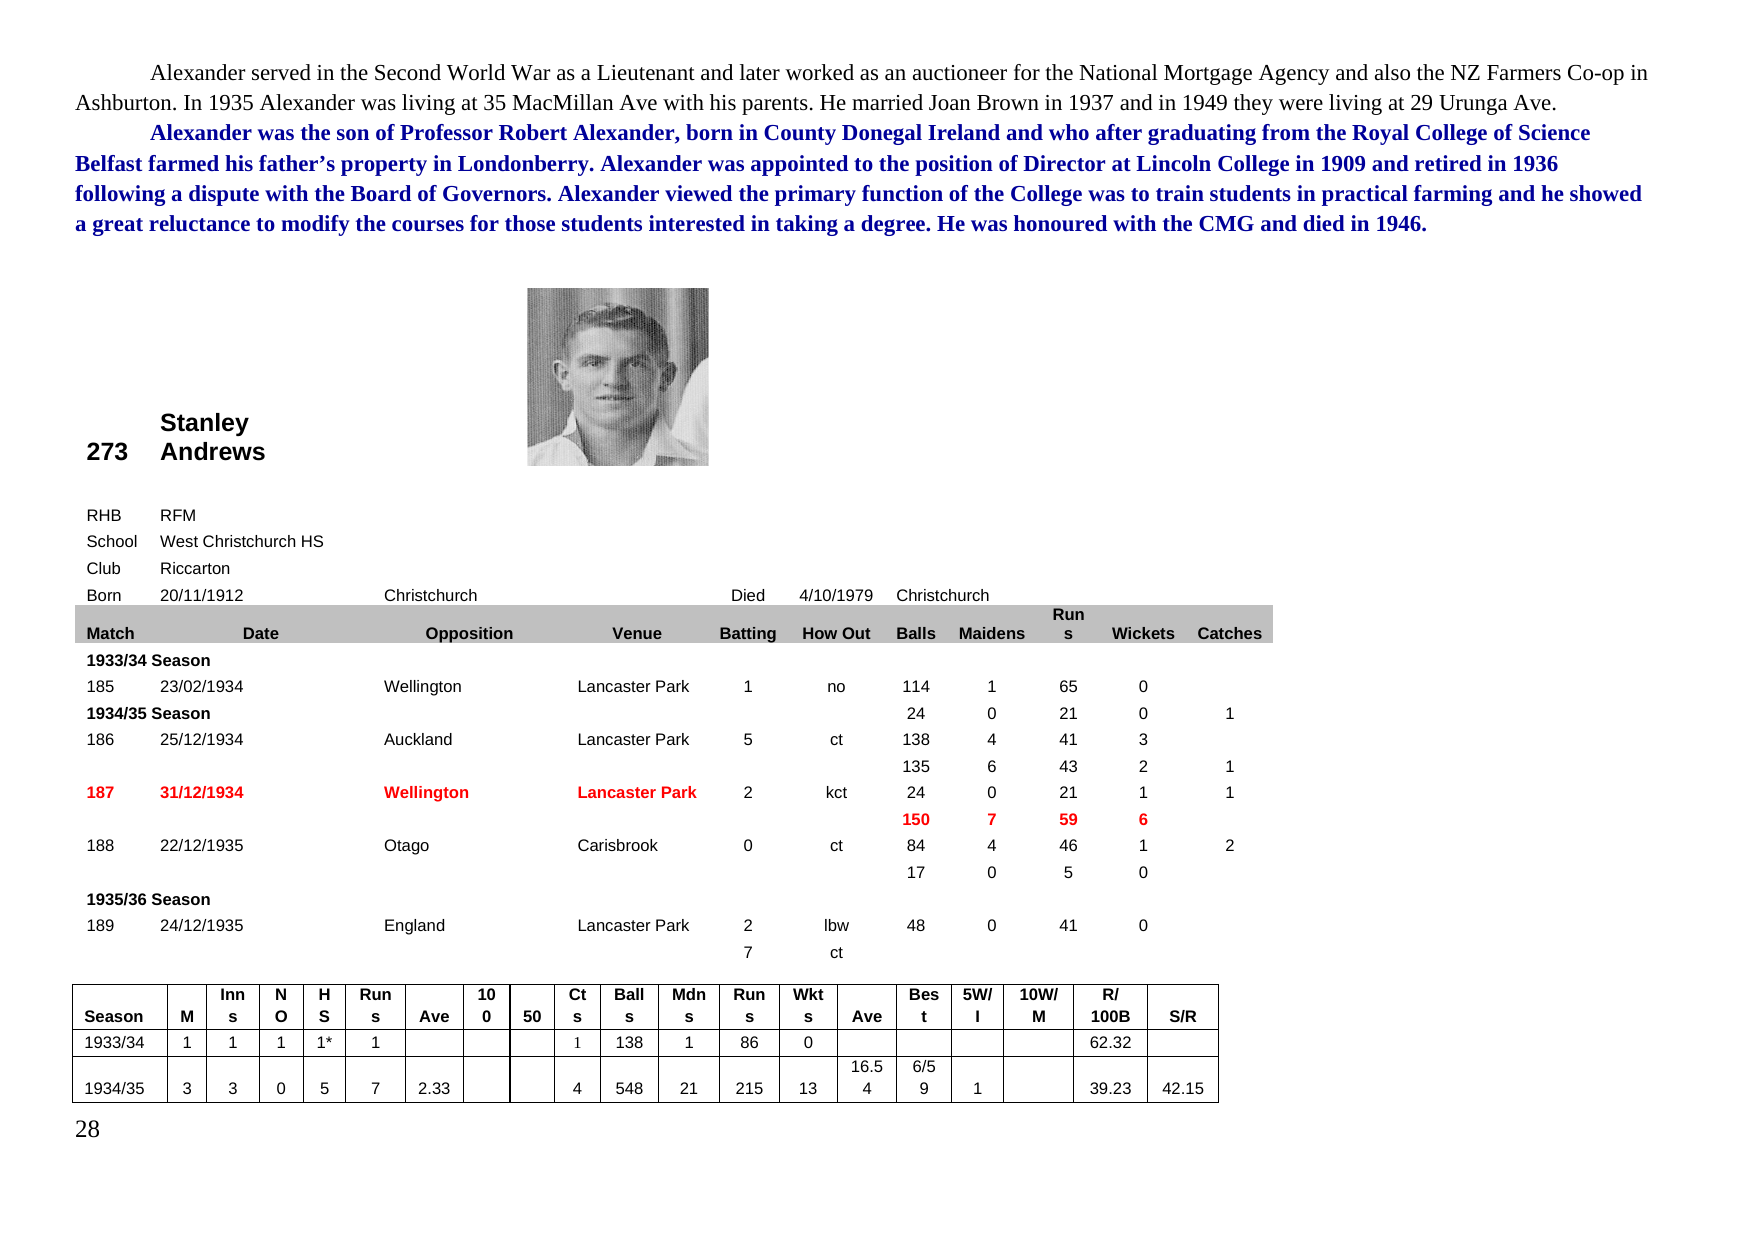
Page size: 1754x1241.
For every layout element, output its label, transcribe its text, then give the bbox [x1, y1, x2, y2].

picture [527, 288, 709, 466]
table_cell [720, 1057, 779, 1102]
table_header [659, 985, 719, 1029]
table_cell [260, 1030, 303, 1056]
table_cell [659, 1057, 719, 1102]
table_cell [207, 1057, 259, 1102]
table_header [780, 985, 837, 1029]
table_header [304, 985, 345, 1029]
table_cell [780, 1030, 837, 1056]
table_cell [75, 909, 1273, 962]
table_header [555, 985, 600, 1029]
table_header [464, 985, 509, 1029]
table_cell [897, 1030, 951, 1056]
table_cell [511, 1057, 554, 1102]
text Alexander served in the Second World War as a Lieutenant and later worked as an auctioneer for the National Mortgage Agency and also the NZ Farmers Co-op in Ashburton. In 1935 Alexander was living at 35 MacMillan Ave with his parents. He married Joan Brown in 1937 and in 1949 they were living at 29 Urunga Ave. [75, 59, 1654, 116]
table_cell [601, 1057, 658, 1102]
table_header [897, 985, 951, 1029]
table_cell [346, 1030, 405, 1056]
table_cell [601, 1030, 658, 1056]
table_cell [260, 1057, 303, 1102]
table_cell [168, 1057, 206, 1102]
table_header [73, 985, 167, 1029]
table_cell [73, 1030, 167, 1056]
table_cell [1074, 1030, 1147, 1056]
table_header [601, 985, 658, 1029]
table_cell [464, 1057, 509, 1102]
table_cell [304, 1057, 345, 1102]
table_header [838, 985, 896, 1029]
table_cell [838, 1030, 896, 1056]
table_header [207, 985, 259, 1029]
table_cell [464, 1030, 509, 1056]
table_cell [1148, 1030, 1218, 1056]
text Alexander was the son of Professor Robert Alexander, born in County Donegal Ireland and who after graduating from the Royal College of Science Belfast farmed his father’s property in Londonberry. Alexander was appointed to the position of Director at Lincoln College in 1909 and retired in 1936 following a dispute with the Board of Governors. Alexander viewed the primary function of the College was to train students in practical farming and he showed a great reluctance to modify the courses for those students interested in taking a degree. He was honoured with the CMG and died in 1946. [75, 119, 1654, 236]
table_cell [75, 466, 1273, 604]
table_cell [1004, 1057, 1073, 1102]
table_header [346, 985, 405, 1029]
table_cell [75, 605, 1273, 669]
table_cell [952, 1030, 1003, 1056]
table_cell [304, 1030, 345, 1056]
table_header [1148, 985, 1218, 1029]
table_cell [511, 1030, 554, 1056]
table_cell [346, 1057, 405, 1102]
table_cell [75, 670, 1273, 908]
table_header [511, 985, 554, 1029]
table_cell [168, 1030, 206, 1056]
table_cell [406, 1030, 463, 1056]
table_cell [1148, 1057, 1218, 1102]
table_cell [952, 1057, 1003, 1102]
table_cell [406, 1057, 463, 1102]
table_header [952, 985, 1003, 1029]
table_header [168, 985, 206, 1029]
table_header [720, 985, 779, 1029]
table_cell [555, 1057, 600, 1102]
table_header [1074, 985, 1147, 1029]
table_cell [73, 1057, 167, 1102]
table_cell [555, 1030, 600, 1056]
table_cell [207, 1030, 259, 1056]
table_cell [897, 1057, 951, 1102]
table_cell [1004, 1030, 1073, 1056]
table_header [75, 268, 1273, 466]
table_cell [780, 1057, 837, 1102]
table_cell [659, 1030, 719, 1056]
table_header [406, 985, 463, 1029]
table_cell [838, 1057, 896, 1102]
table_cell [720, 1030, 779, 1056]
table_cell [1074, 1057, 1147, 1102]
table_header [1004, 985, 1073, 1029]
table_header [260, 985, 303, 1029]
